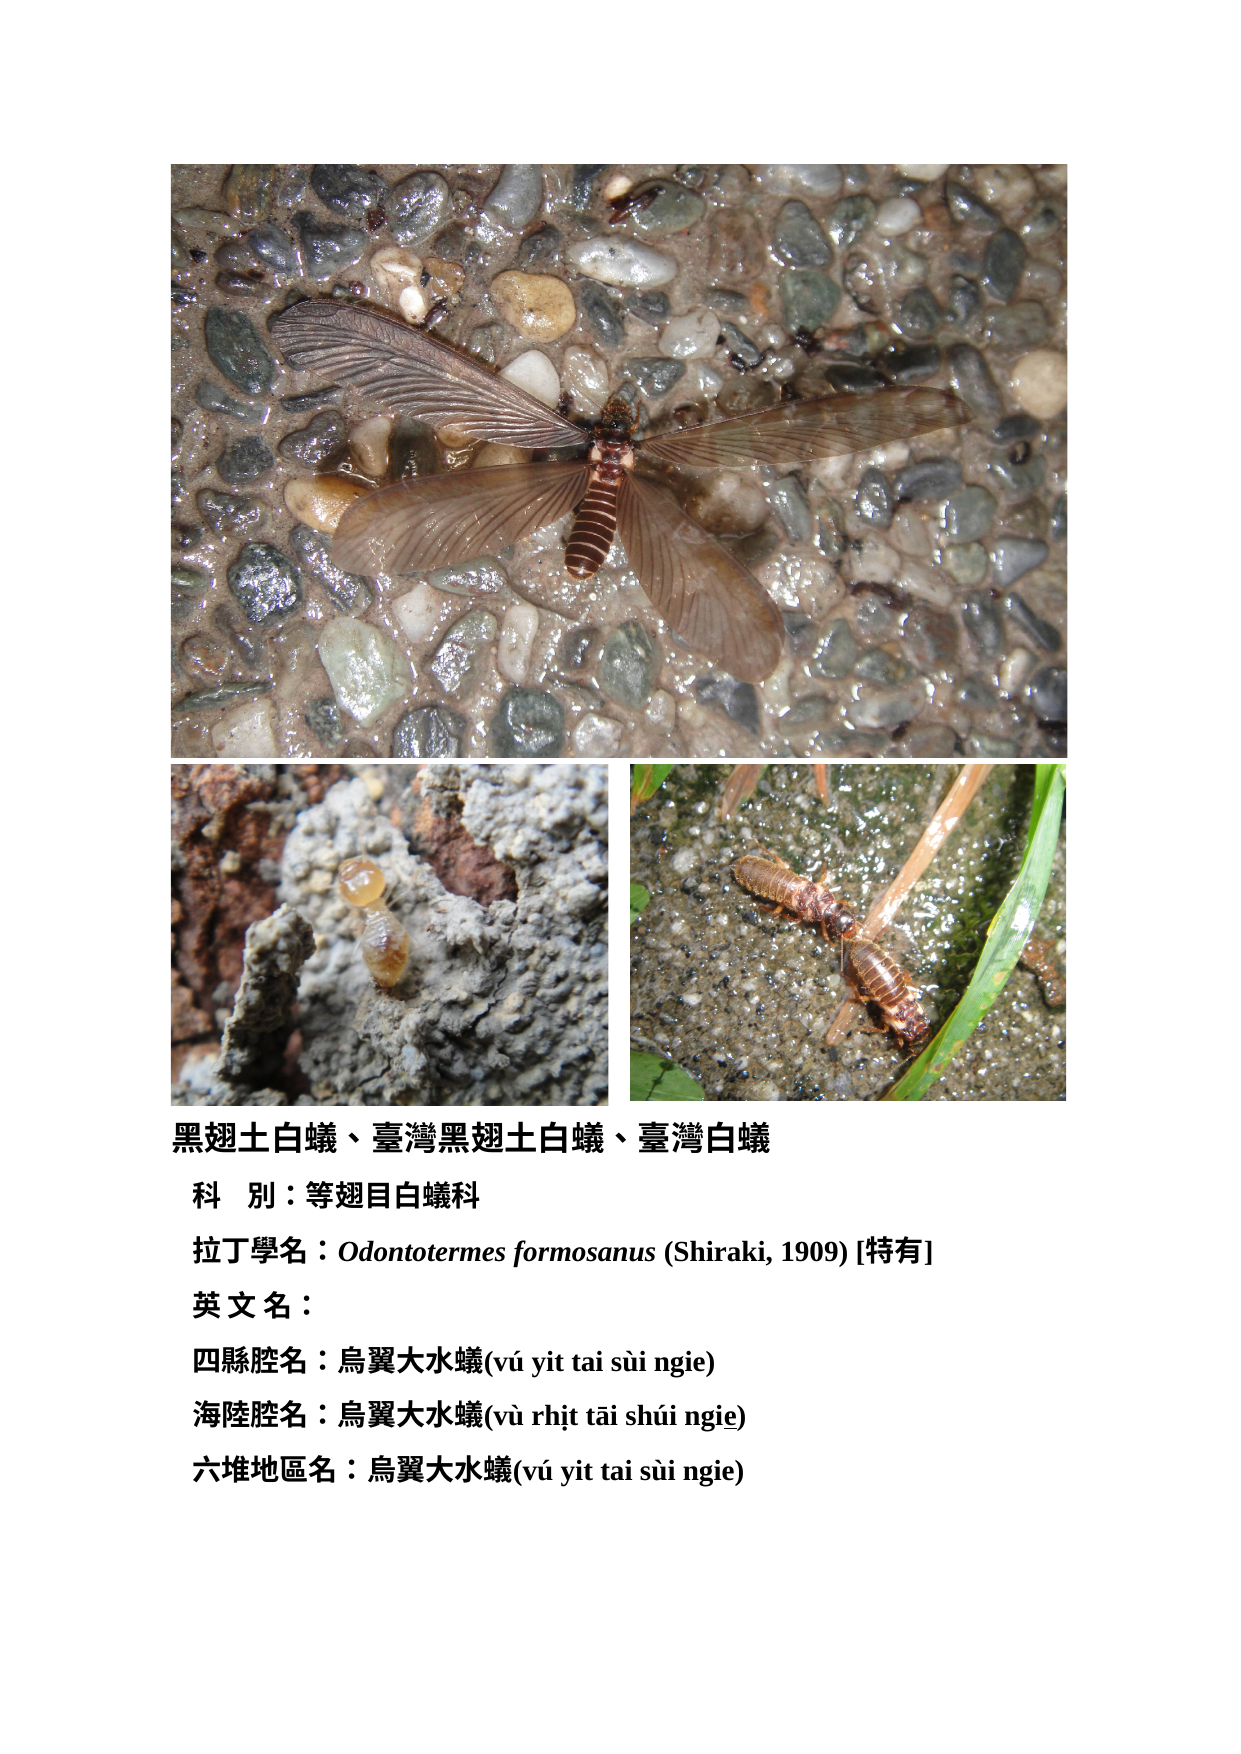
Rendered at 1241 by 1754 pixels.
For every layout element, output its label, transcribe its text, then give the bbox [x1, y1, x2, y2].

table_cell 黑翅土白蟻、臺灣黑翅土白蟻、臺灣白蟻 科 別：等翅目白蟻科 拉丁學名：Odontotermes formosanus (Shiraki, 1909) [特有] 英 文 名： 四縣腔名：烏翼大水蟻(vú yit tai sùi ngie) 海陸腔名：烏翼大水蟻(vù rhịt tāi shúi ngie) 六堆地區名：烏翼大水蟻(vú yit tai sùi ngie) [160, 1112, 1078, 1496]
table_cell [160, 764, 619, 1112]
picture [170, 164, 1068, 758]
picture [630, 764, 1067, 1101]
table_cell [619, 764, 1078, 1112]
table_header [160, 165, 1078, 764]
picture [170, 764, 609, 1106]
